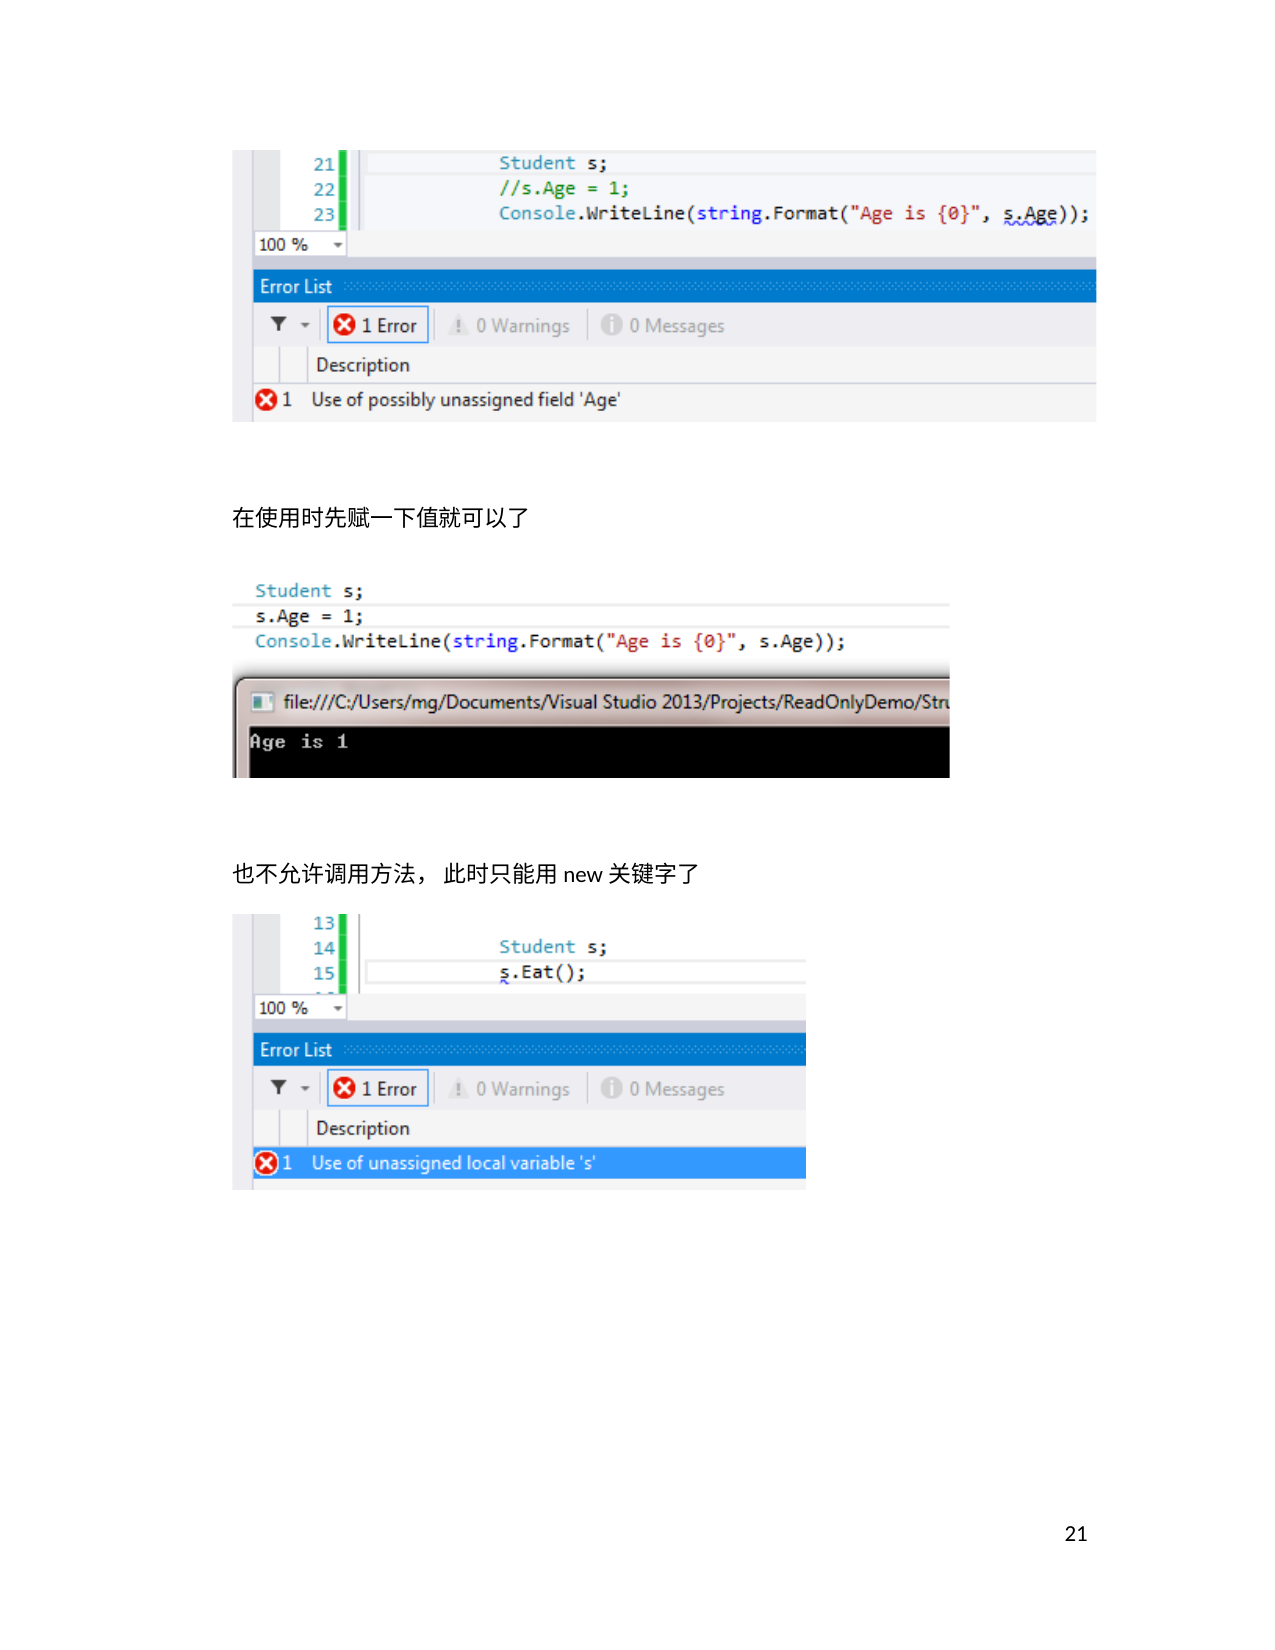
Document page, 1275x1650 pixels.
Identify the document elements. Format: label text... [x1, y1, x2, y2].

picture [232, 914, 806, 1190]
text 也不允许调用方法， 此时只能用new 关键字了 [187, 856, 1087, 889]
picture [232, 150, 1097, 422]
picture [232, 558, 950, 778]
text 在使用时先赋一下值就可以了 [187, 500, 1087, 533]
